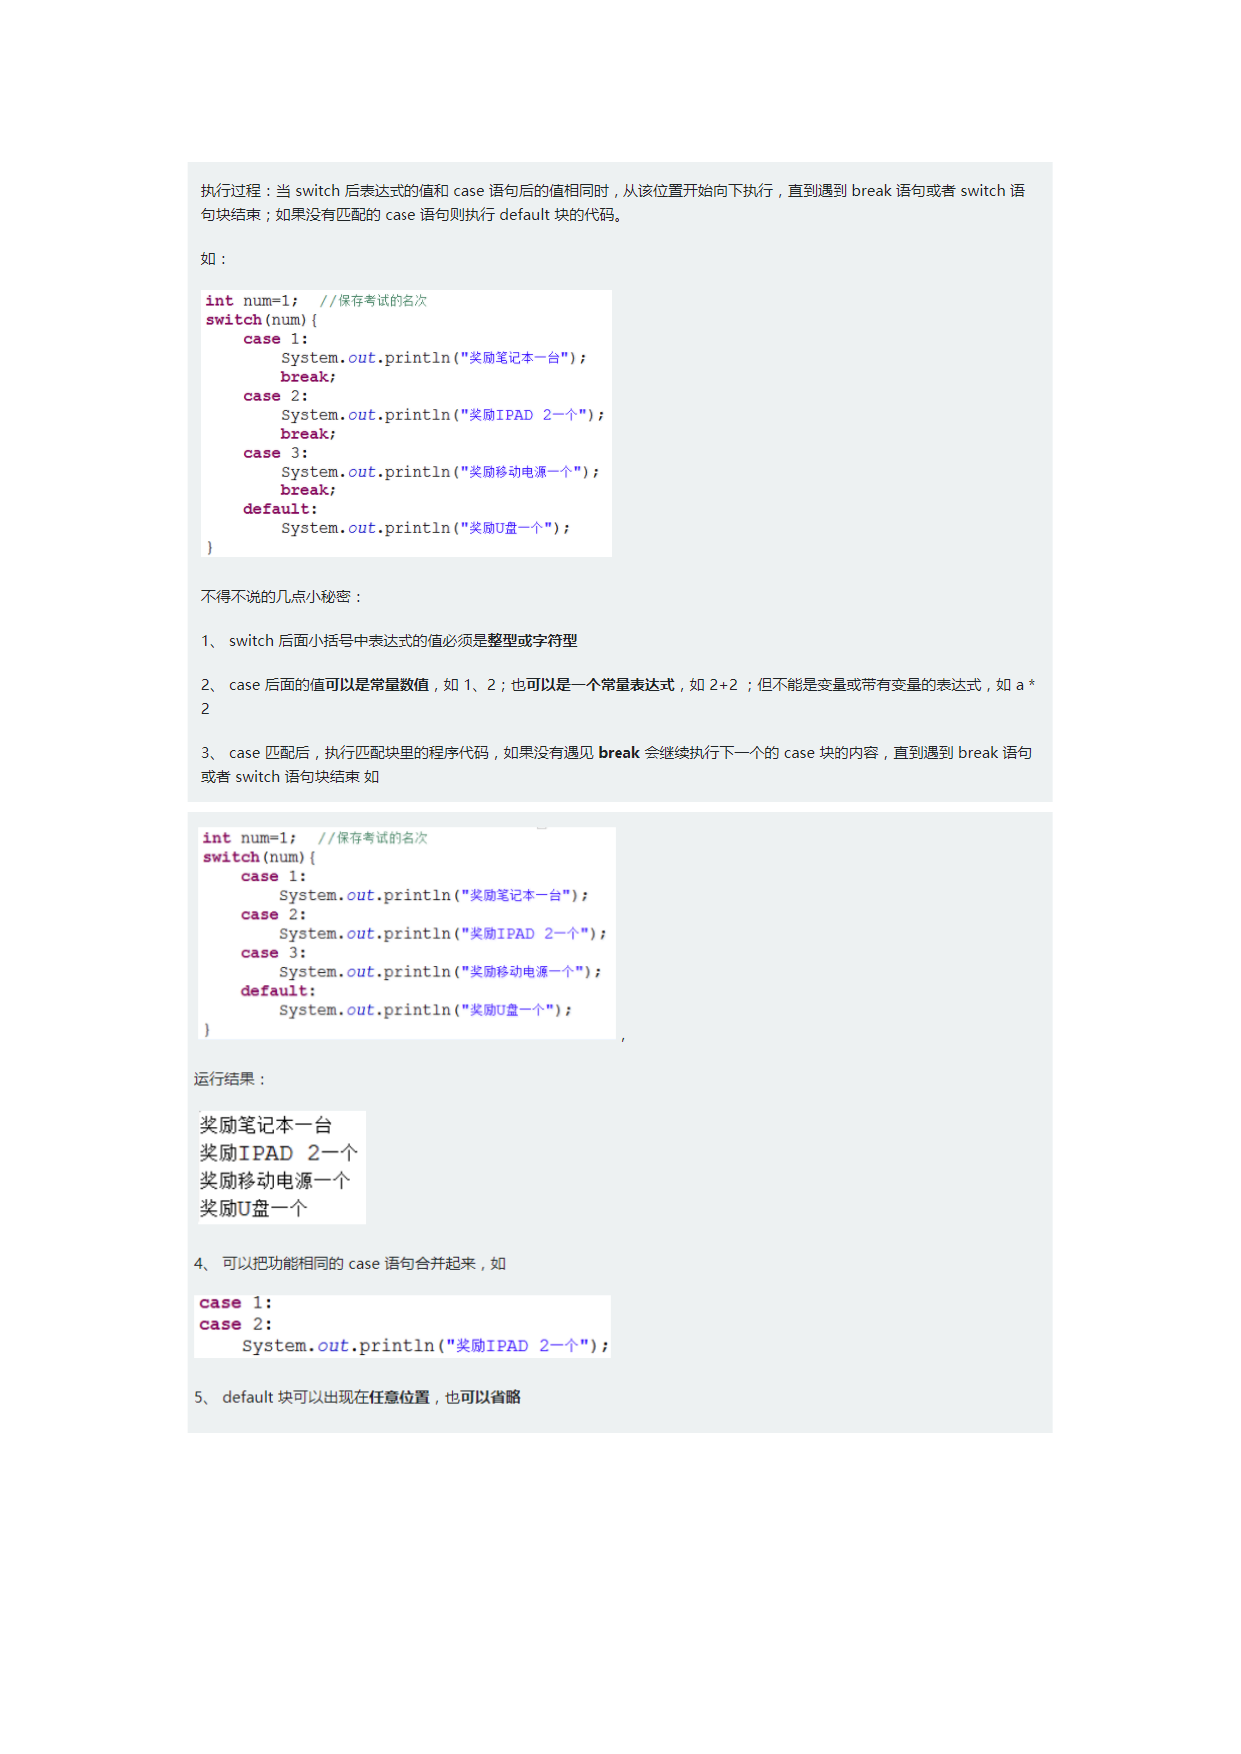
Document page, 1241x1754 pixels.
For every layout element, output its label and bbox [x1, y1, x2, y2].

picture [187, 812, 1053, 1433]
picture [187, 162, 1053, 802]
